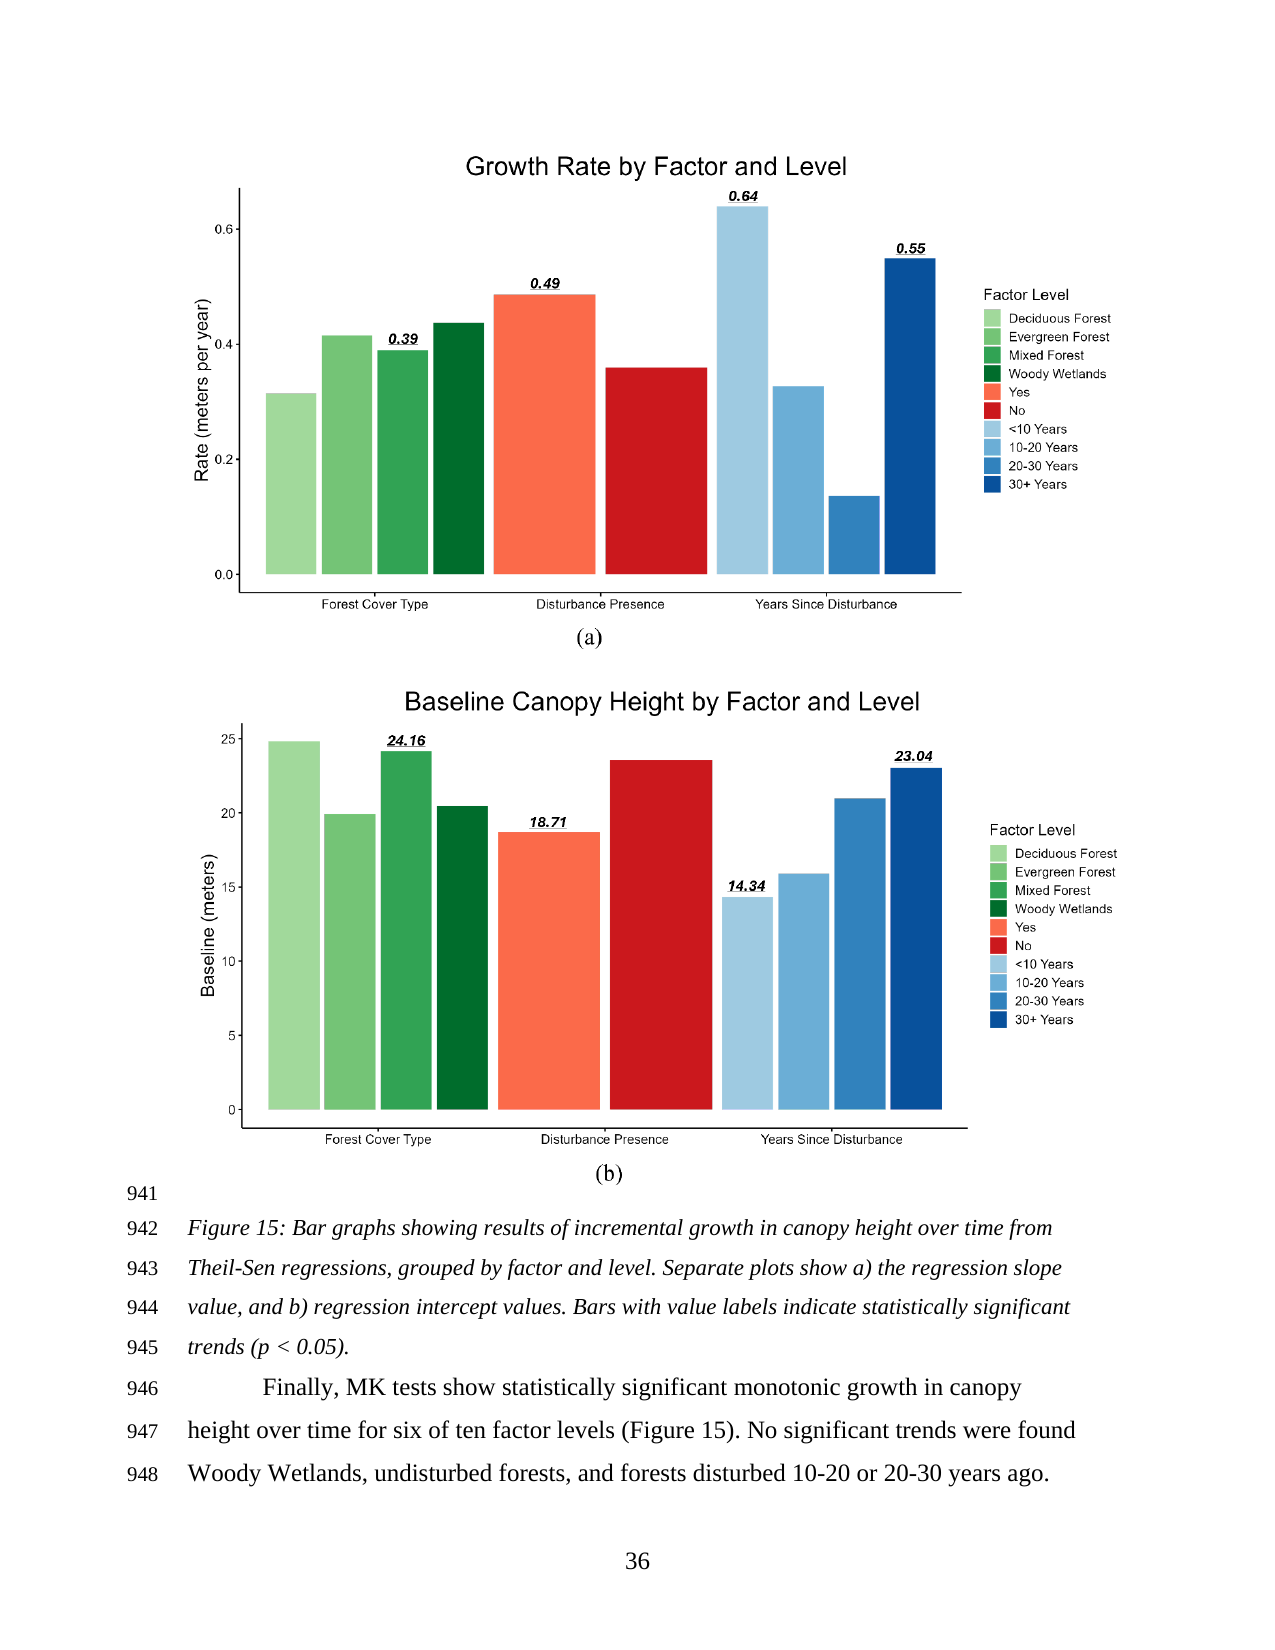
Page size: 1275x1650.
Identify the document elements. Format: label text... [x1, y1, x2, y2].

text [187, 1372, 1087, 1487]
picture [187, 150, 1131, 1200]
text Figure 15: Bar graphs showing results of incremental growth in canopy height over time from Theil-Sen regressions, grouped by factor and level. Separate plots show a) the regression slope value, and b) regression intercept values. Bars with value labels indicate statistically significant trends (p < 0.05). [187, 1214, 1087, 1359]
